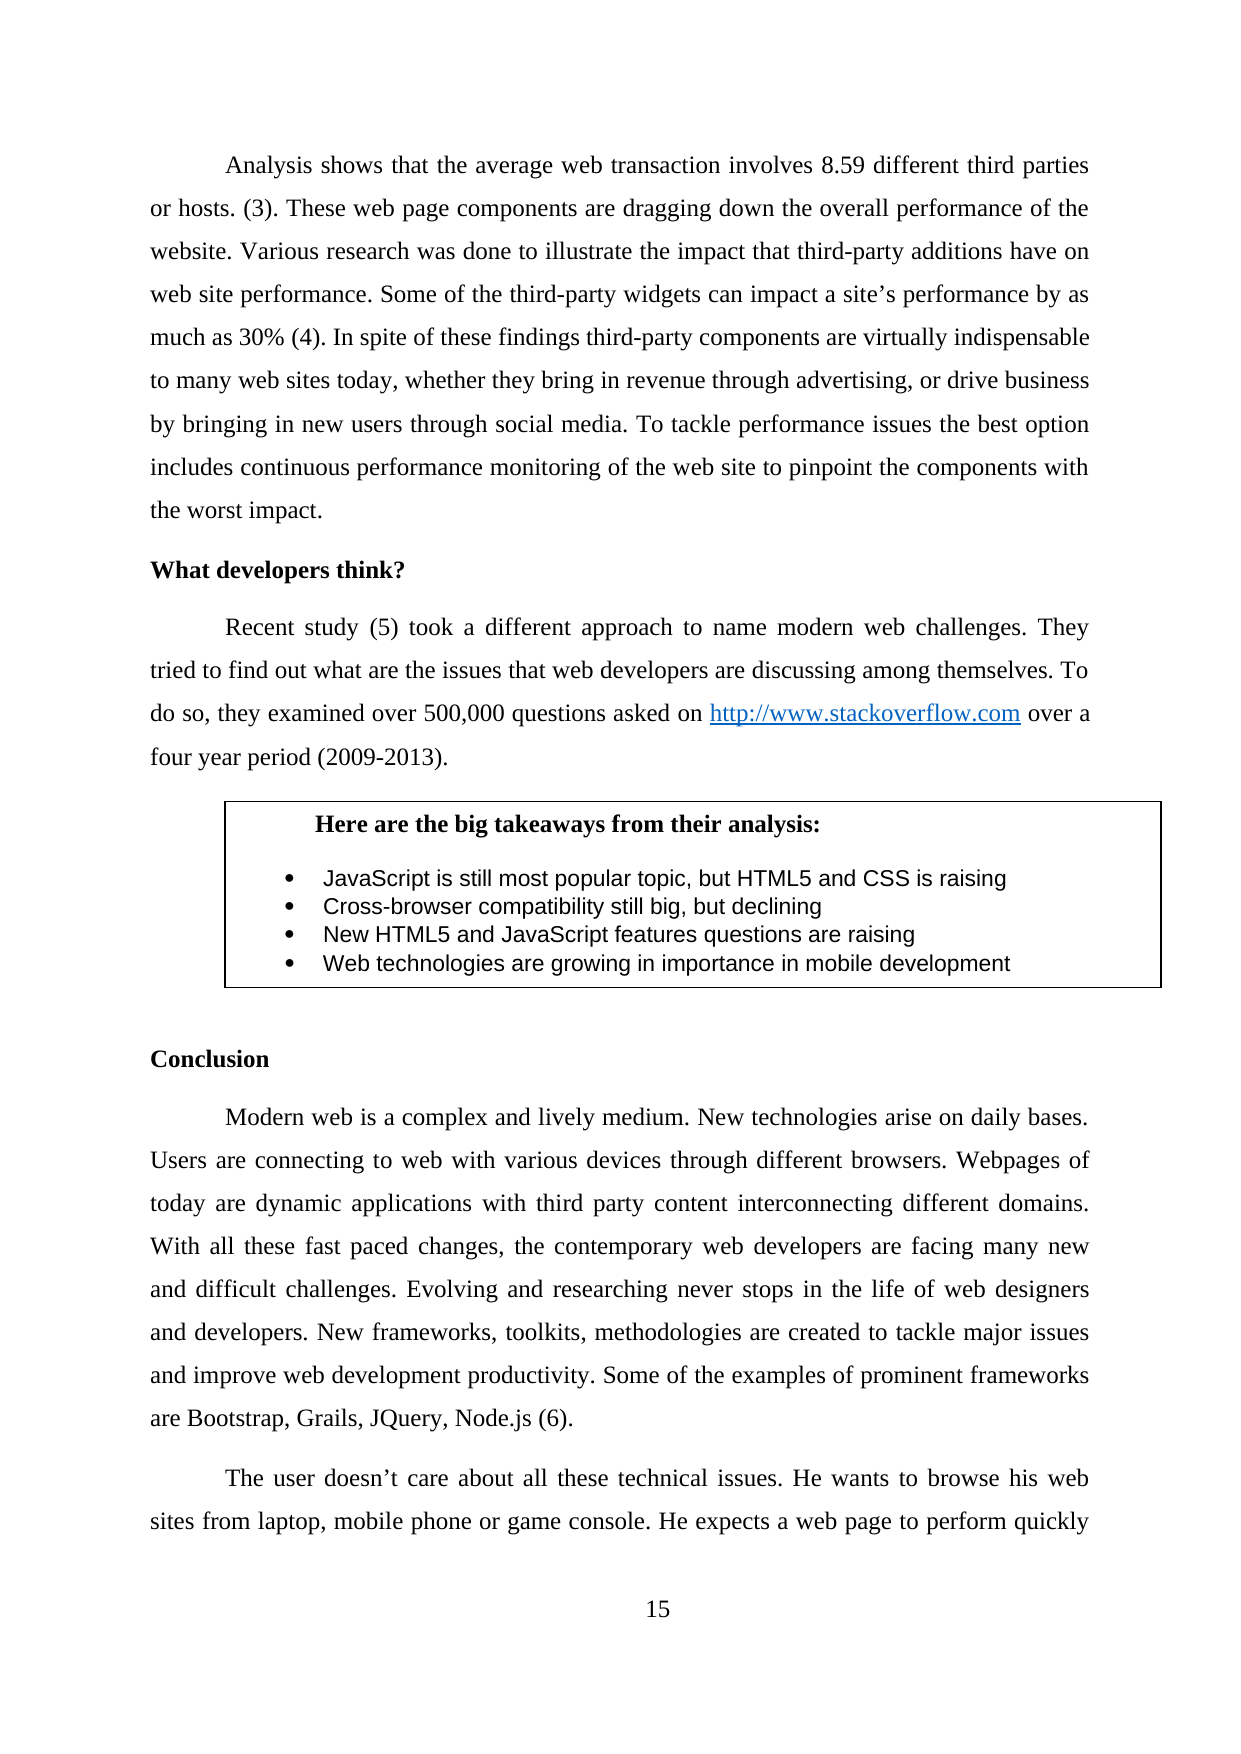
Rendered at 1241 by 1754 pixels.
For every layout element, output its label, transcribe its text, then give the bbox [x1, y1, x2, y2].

text Modern web is a complex and lively medium. New technologies arise on daily bases. Users are connecting to web with various devices through different browsers. Webpages of today are dynamic applications with third party content interconnecting different domains. With all these fast paced changes, the contemporary web developers are facing many new and difficult challenges. Evolving and researching never stops in the life of web designers and developers. New frameworks, toolkits, methodologies are created to tackle major issues and improve web development productivity. Some of the examples of prominent frameworks are Bootstrap, Grails, JQuery, Node.js . [150, 1102, 1090, 1432]
text Analysis shows that the average web transaction involves 8.59 different third parties or hosts.. These web page components are dragging down the overall performance of the website. Various research was done to illustrate the impact that third-party additions have on web site performance. Some of the third-party widgets can impact a site’s performance by as much as 30% . In spite of these findings third-party components are virtually indispensable to many web sites today, whether they bring in revenue through advertising, or drive business by bringing in new users through social media. To tackle performance issues the best option includes continuous performance monitoring of the web site to pinpoint the components with the worst impact. [150, 150, 1090, 524]
subtitle Conclusion [150, 1044, 1090, 1073]
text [150, 1463, 1090, 1535]
text Recent study took a different approach to name modern web challenges. They tried to find out what are the issues that web developers are discussing among themselves. To do so, they examined over 500,000 questions asked on http://www.stackoverflow.com over a four year period (2009-2013). [150, 612, 1090, 770]
subtitle What developers think? [150, 555, 1090, 583]
